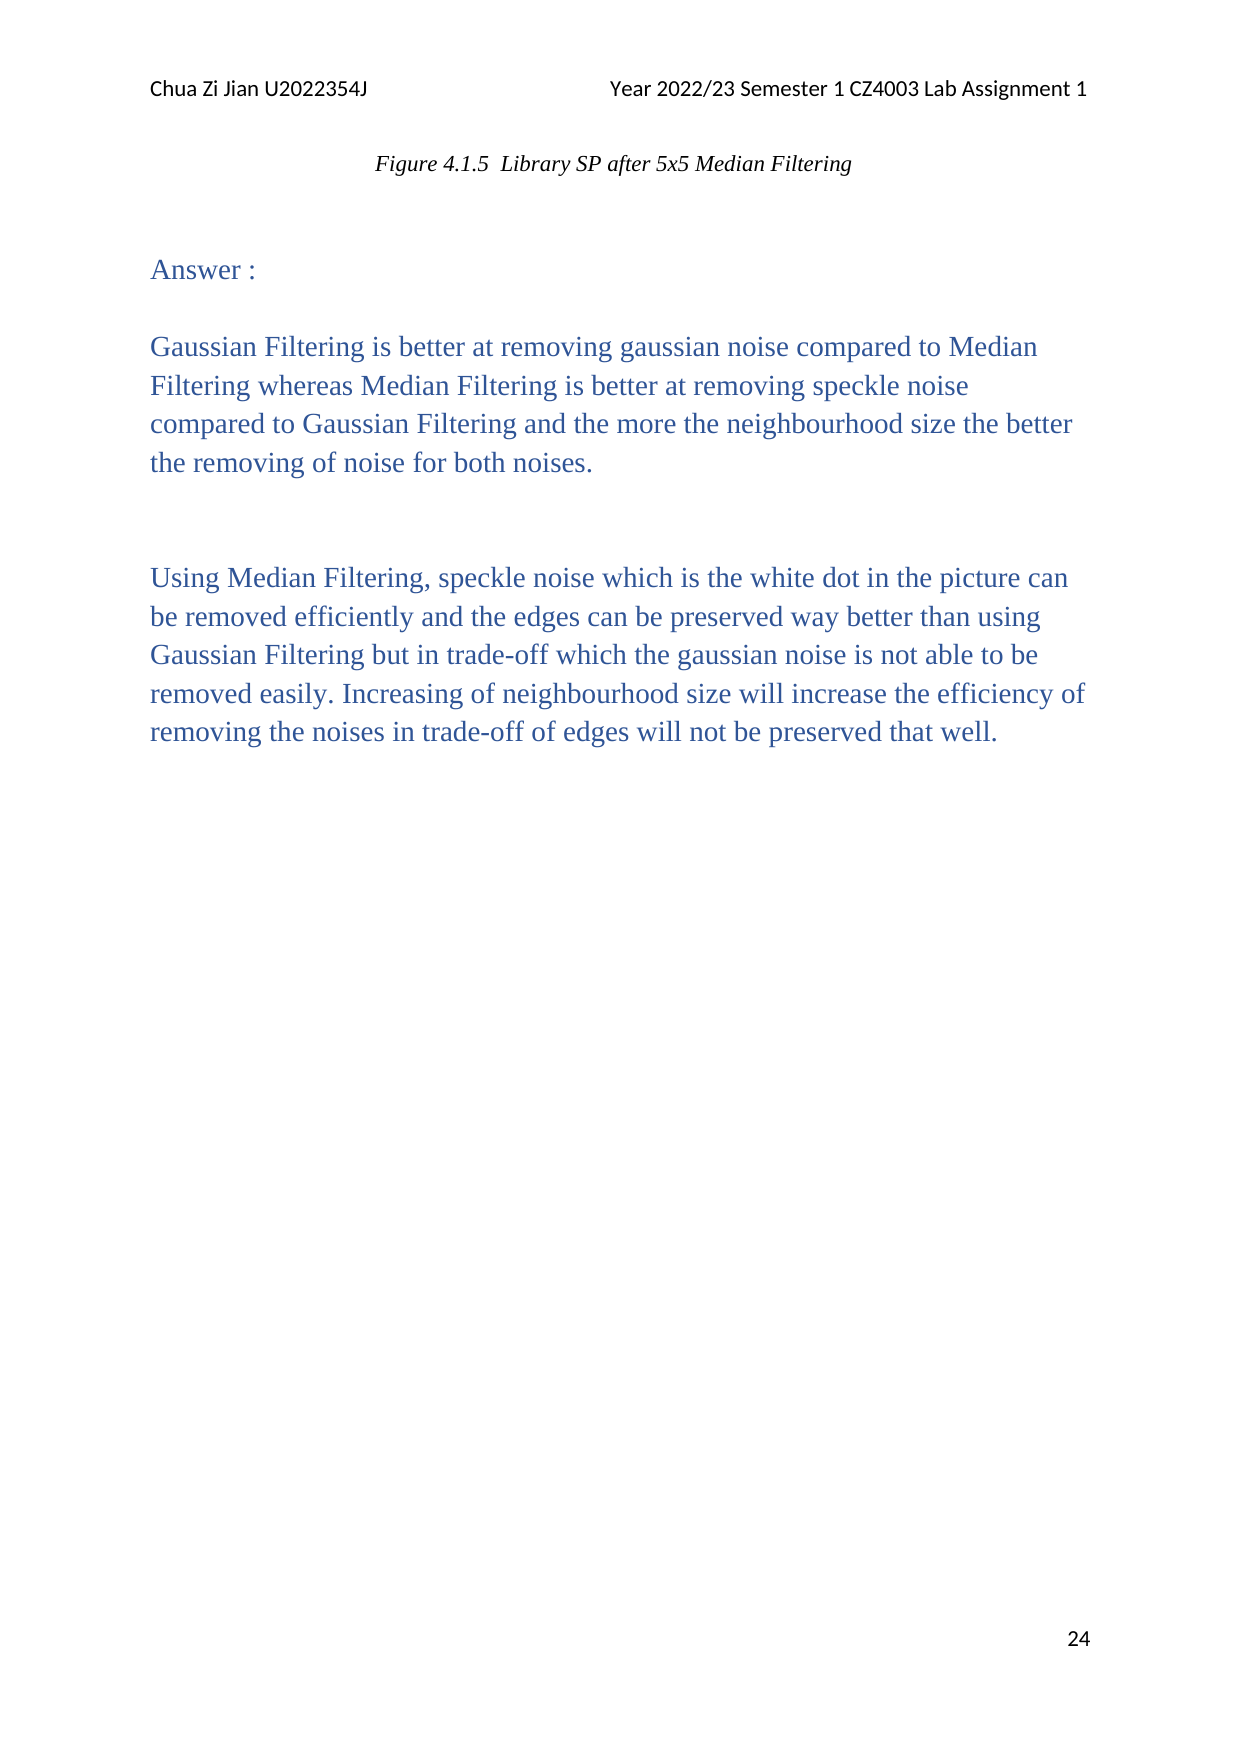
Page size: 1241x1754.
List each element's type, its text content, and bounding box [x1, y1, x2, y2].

text Figure 4.1.5 Library SP after 5x5 Median Filtering [150, 150, 1090, 176]
text Gaussian Filtering is better at removing gaussian noise compared to Median Filtering whereas Median Filtering is better at removing speckle noise compared to Gaussian Filtering and the more the neighbourhood size the better the removing of noise for both noises. [150, 329, 1090, 478]
text Answer : [150, 252, 1090, 286]
text Using Median Filtering, speckle noise which is the white dot in the picture can be removed efficiently and the edges can be preserved way better than using Gaussian Filtering but in trade-off which the gaussian noise is not able to be removed easily. Increasing of neighbourhood size will increase the efficiency of removing the noises in trade-off of edges will not be preserved that well. [150, 560, 1090, 748]
